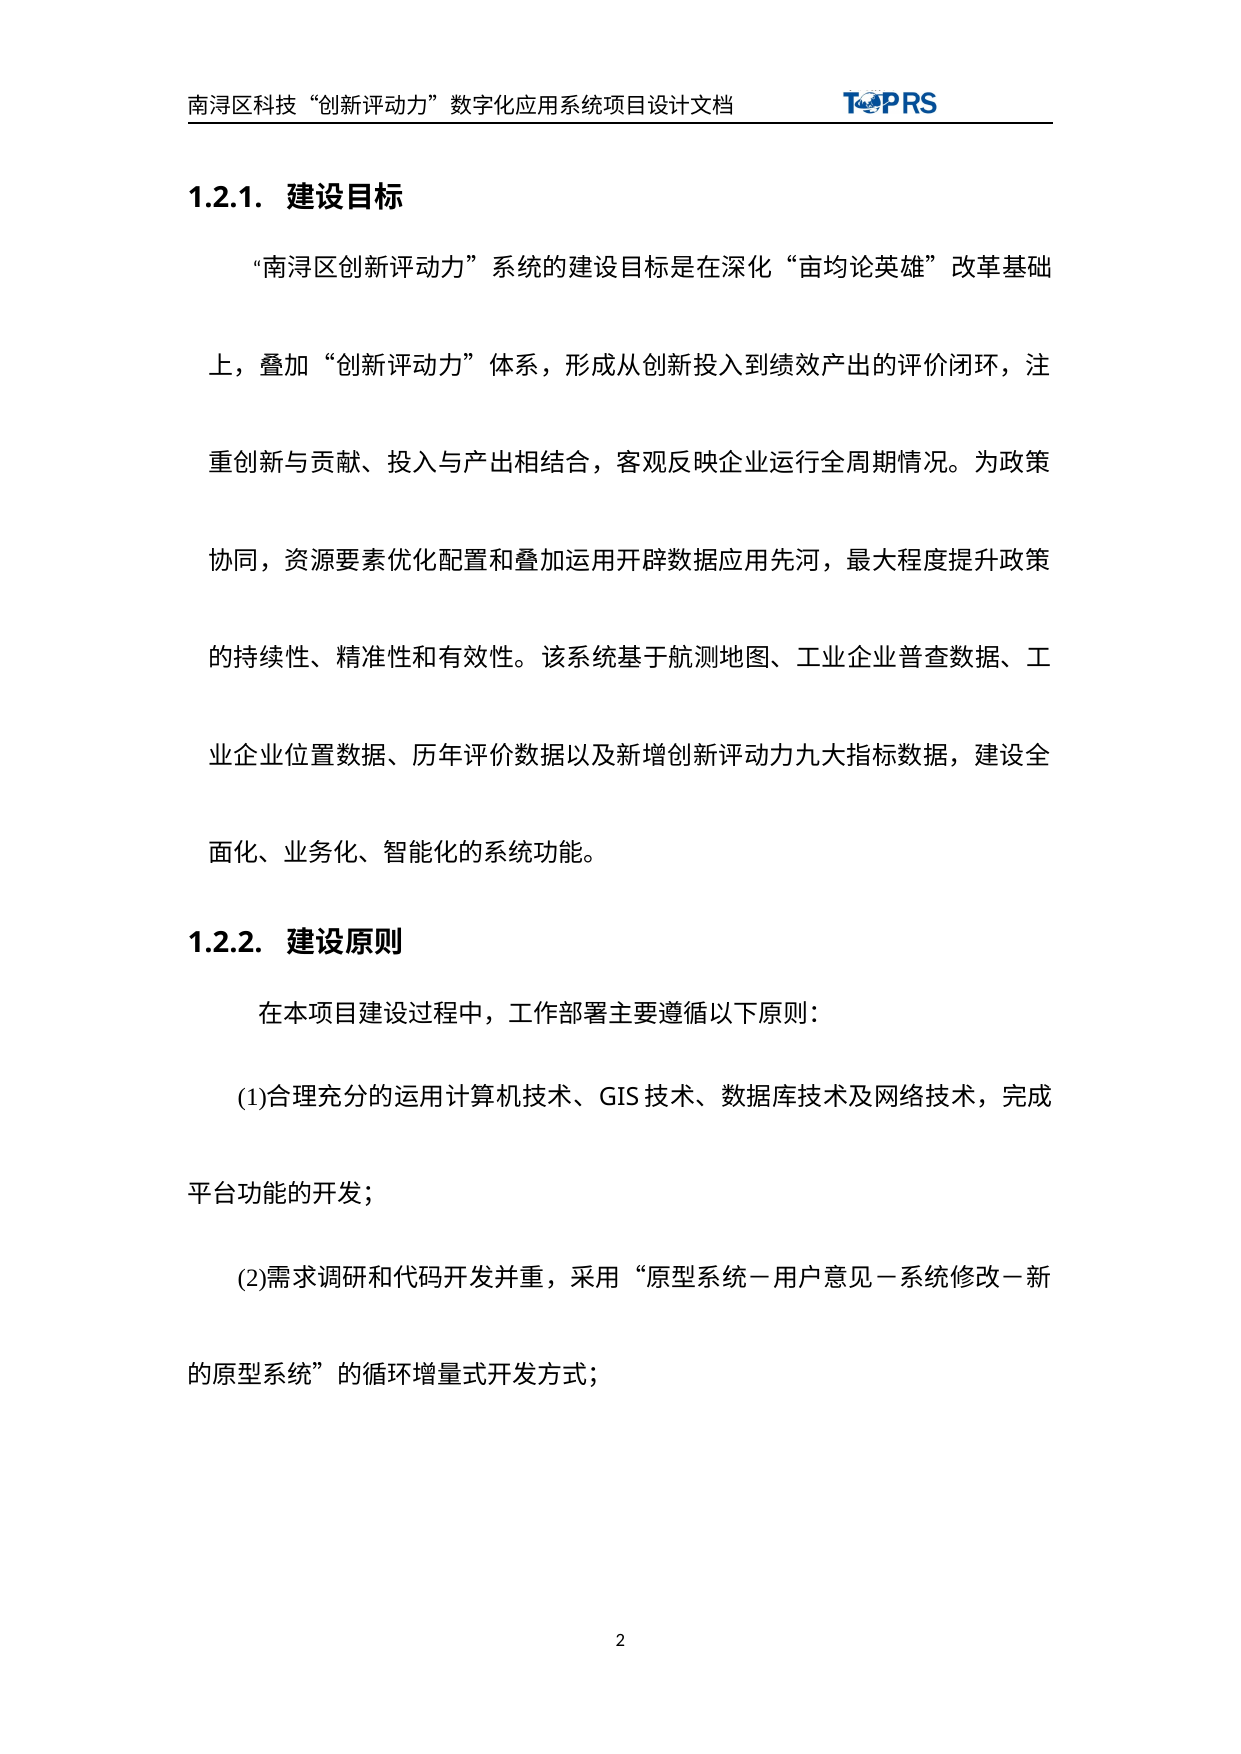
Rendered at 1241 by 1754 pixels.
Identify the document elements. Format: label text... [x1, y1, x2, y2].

list 需求调研和代码开发并重，采用“原型系统－用户意见－系统修改－新的原型系统”的循环增量式开发方式； [187, 1243, 1053, 1405]
picture [842, 90, 937, 114]
text “南浔区创新评动力”系统的建设目标是在深化“亩均论英雄”改革基础上，叠加“创新评动力”体系，形成从创新投入到绩效产出的评价闭环，注重创新与贡献、投入与产出相结合，客观反映企业运行全周期情况。为政策协同，资源要素优化配置和叠加运用开辟数据应用先河，最大程度提升政策的持续性、精准性和有效性。该系统基于航测地图、工业企业普查数据、工业企业位置数据、历年评价数据以及新增创新评动力九大指标数据，建设全面化、业务化、智能化的系统功能。 [208, 233, 1053, 883]
list 建设原则 [187, 908, 1053, 973]
list 合理充分的运用计算机技术、GIS技术、数据库技术及网络技术，完成平台功能的开发； [187, 1062, 1053, 1224]
list 建设目标 [187, 162, 1053, 227]
text 在本项目建设过程中，工作部署主要遵循以下原则： [208, 979, 1053, 1044]
